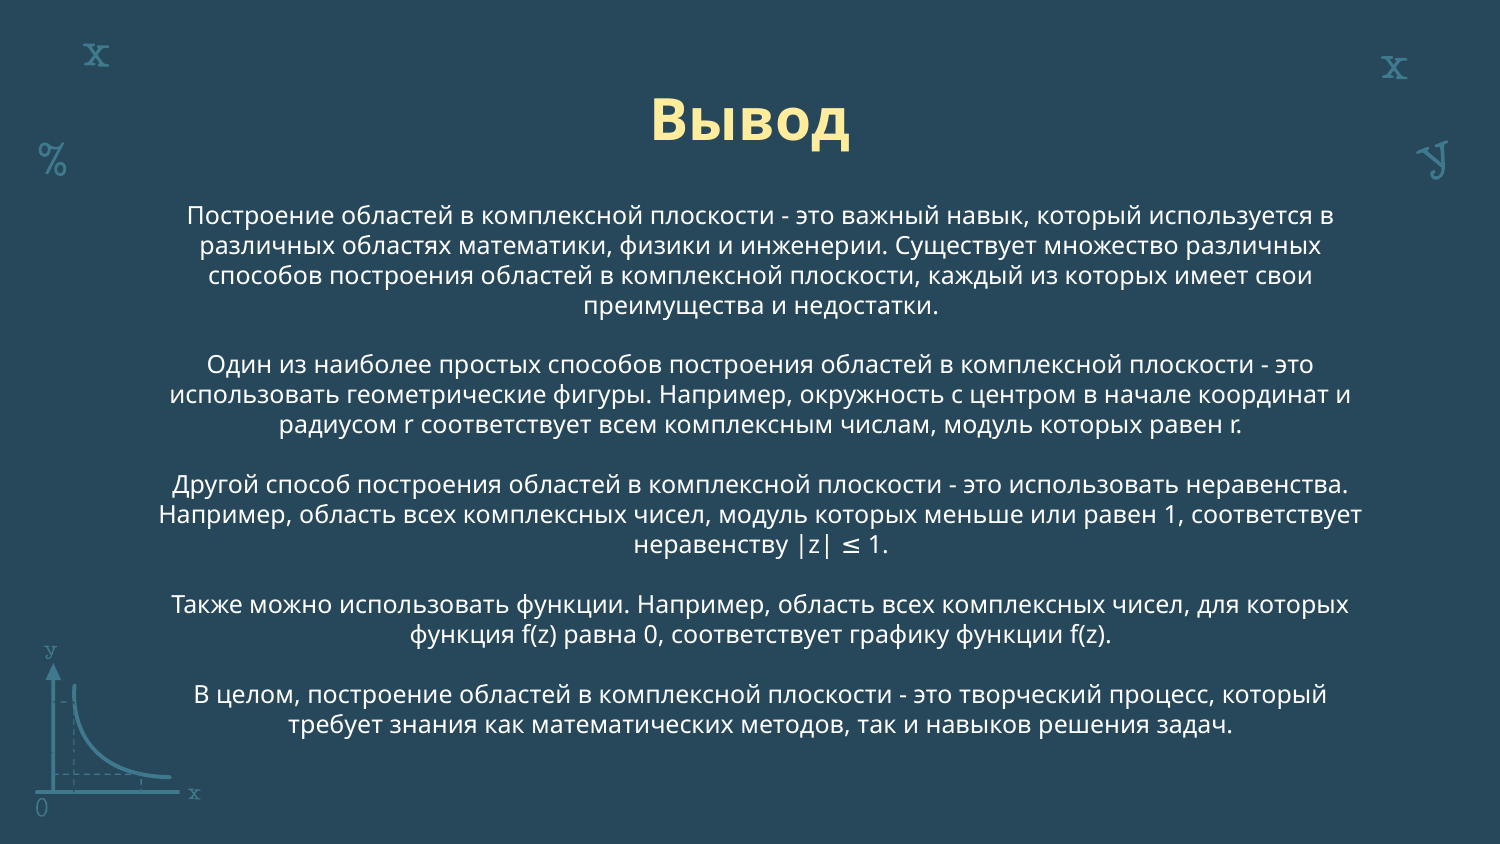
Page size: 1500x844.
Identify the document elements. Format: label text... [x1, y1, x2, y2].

title Вывод [118, 66, 1382, 161]
list Построение областей в комплексной плоскости - это важный навык, который используется в различных областях математики, физики и инженерии. Существует множество различных способов построения областей в комплексной плоскости, каждый из которых имеет свои преимущества и недостатки. Один из наиболее простых способов построения областей в комплексной плоскости - это использовать геометрические фигуры. Например, окружность с центром в начале координат и радиусом r соответствует всем комплексным числам, модуль которых равен r. Другой способ построения областей в комплексной плоскости - это использовать неравенства. Например, область всех комплексных чисел, модуль которых меньше или равен 1, соответствует неравенству |z| ≤ 1. Также можно использовать функции. Например, область всех комплексных чисел, для которых функция f(z) равна 0, соответствует графику функции f(z). В целом, построение областей в комплексной плоскости - это творческий процесс, который требует знания как математических методов, так и навыков решения задач. [118, 184, 1382, 756]
